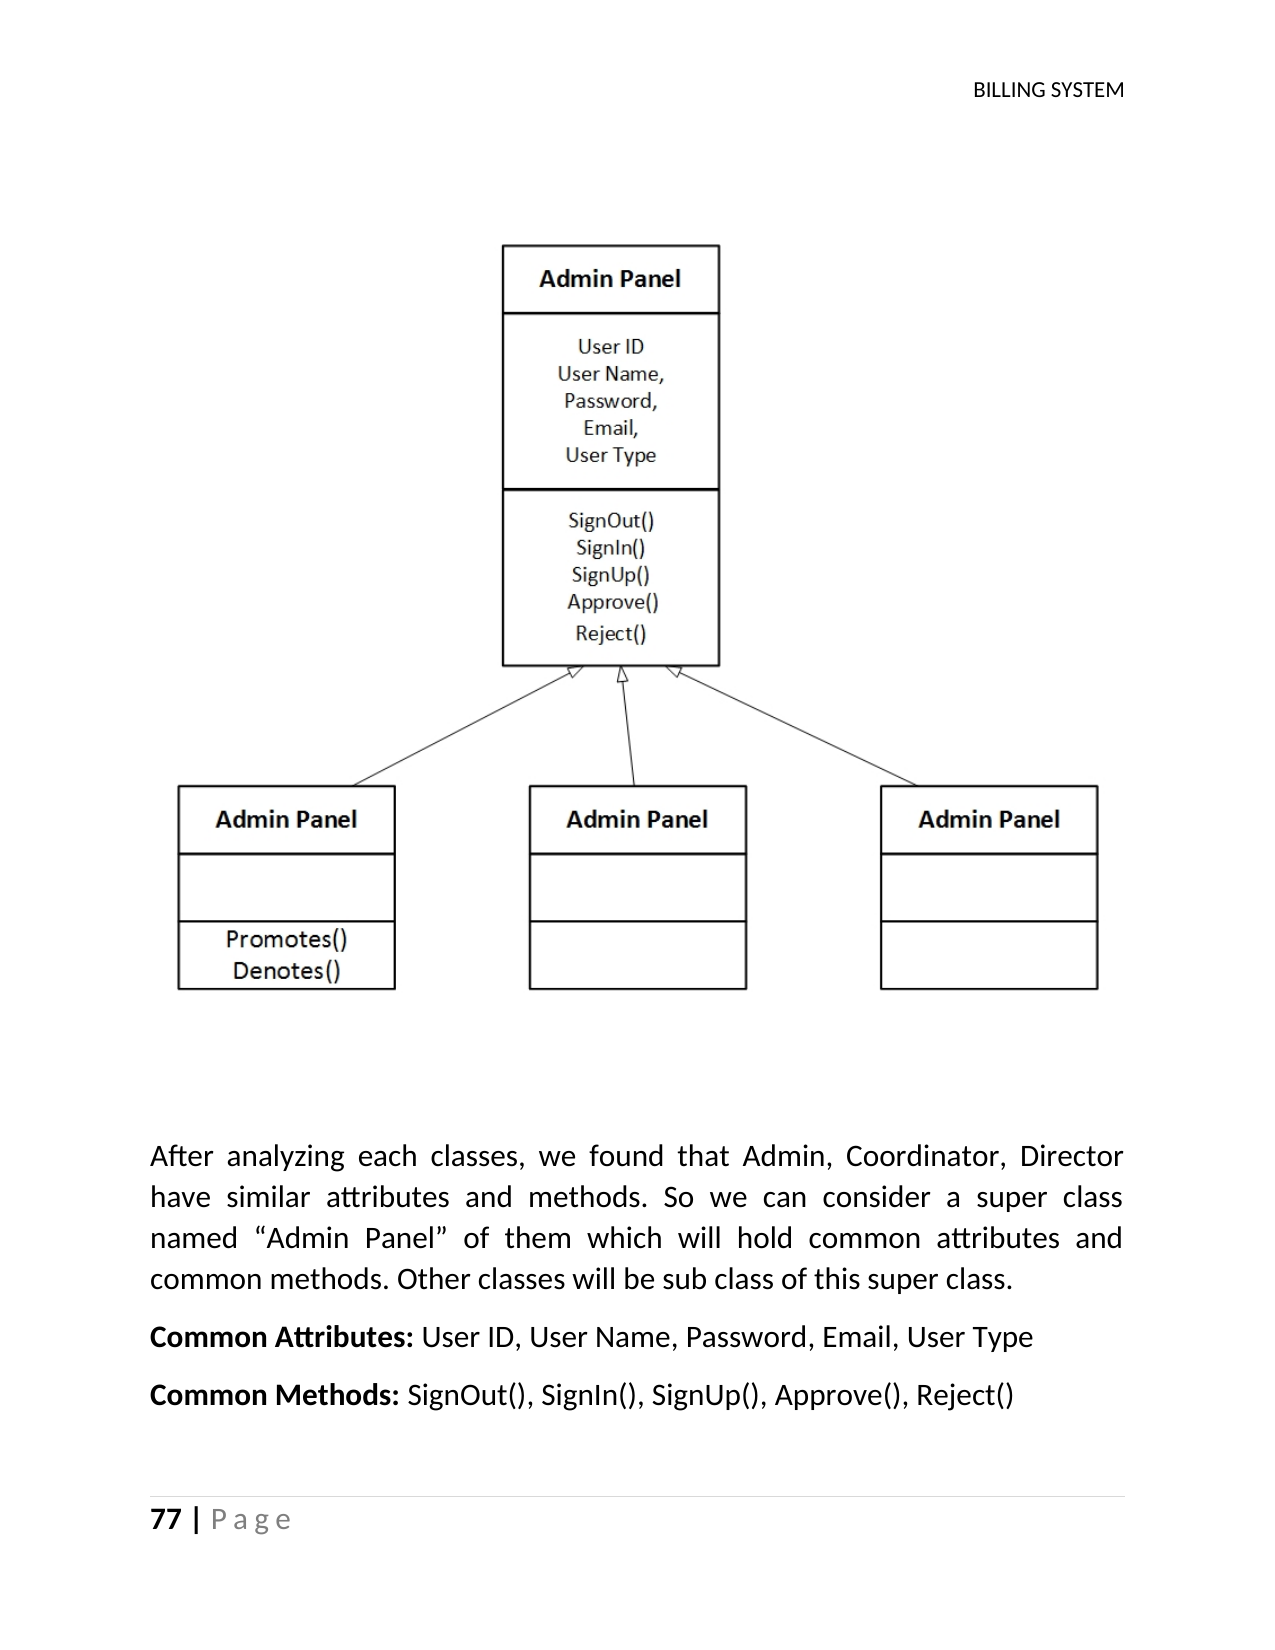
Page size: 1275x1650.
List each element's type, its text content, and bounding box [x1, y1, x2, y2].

picture [150, 190, 1122, 1053]
text Common Methods: SignOut(), SignIn(), SignUp(), Approve(), Reject() [150, 1375, 1125, 1413]
text Common Attributes: User ID, User Name, Password, Email, User Type [150, 1317, 1125, 1355]
text After analyzing each classes, we found that Admin, Coordinator, Director have similar attributes and methods. So we can consider a super class named “Admin Panel” of them which will hold common attributes and common methods. Other classes will be sub class of this super class. [150, 1136, 1125, 1297]
